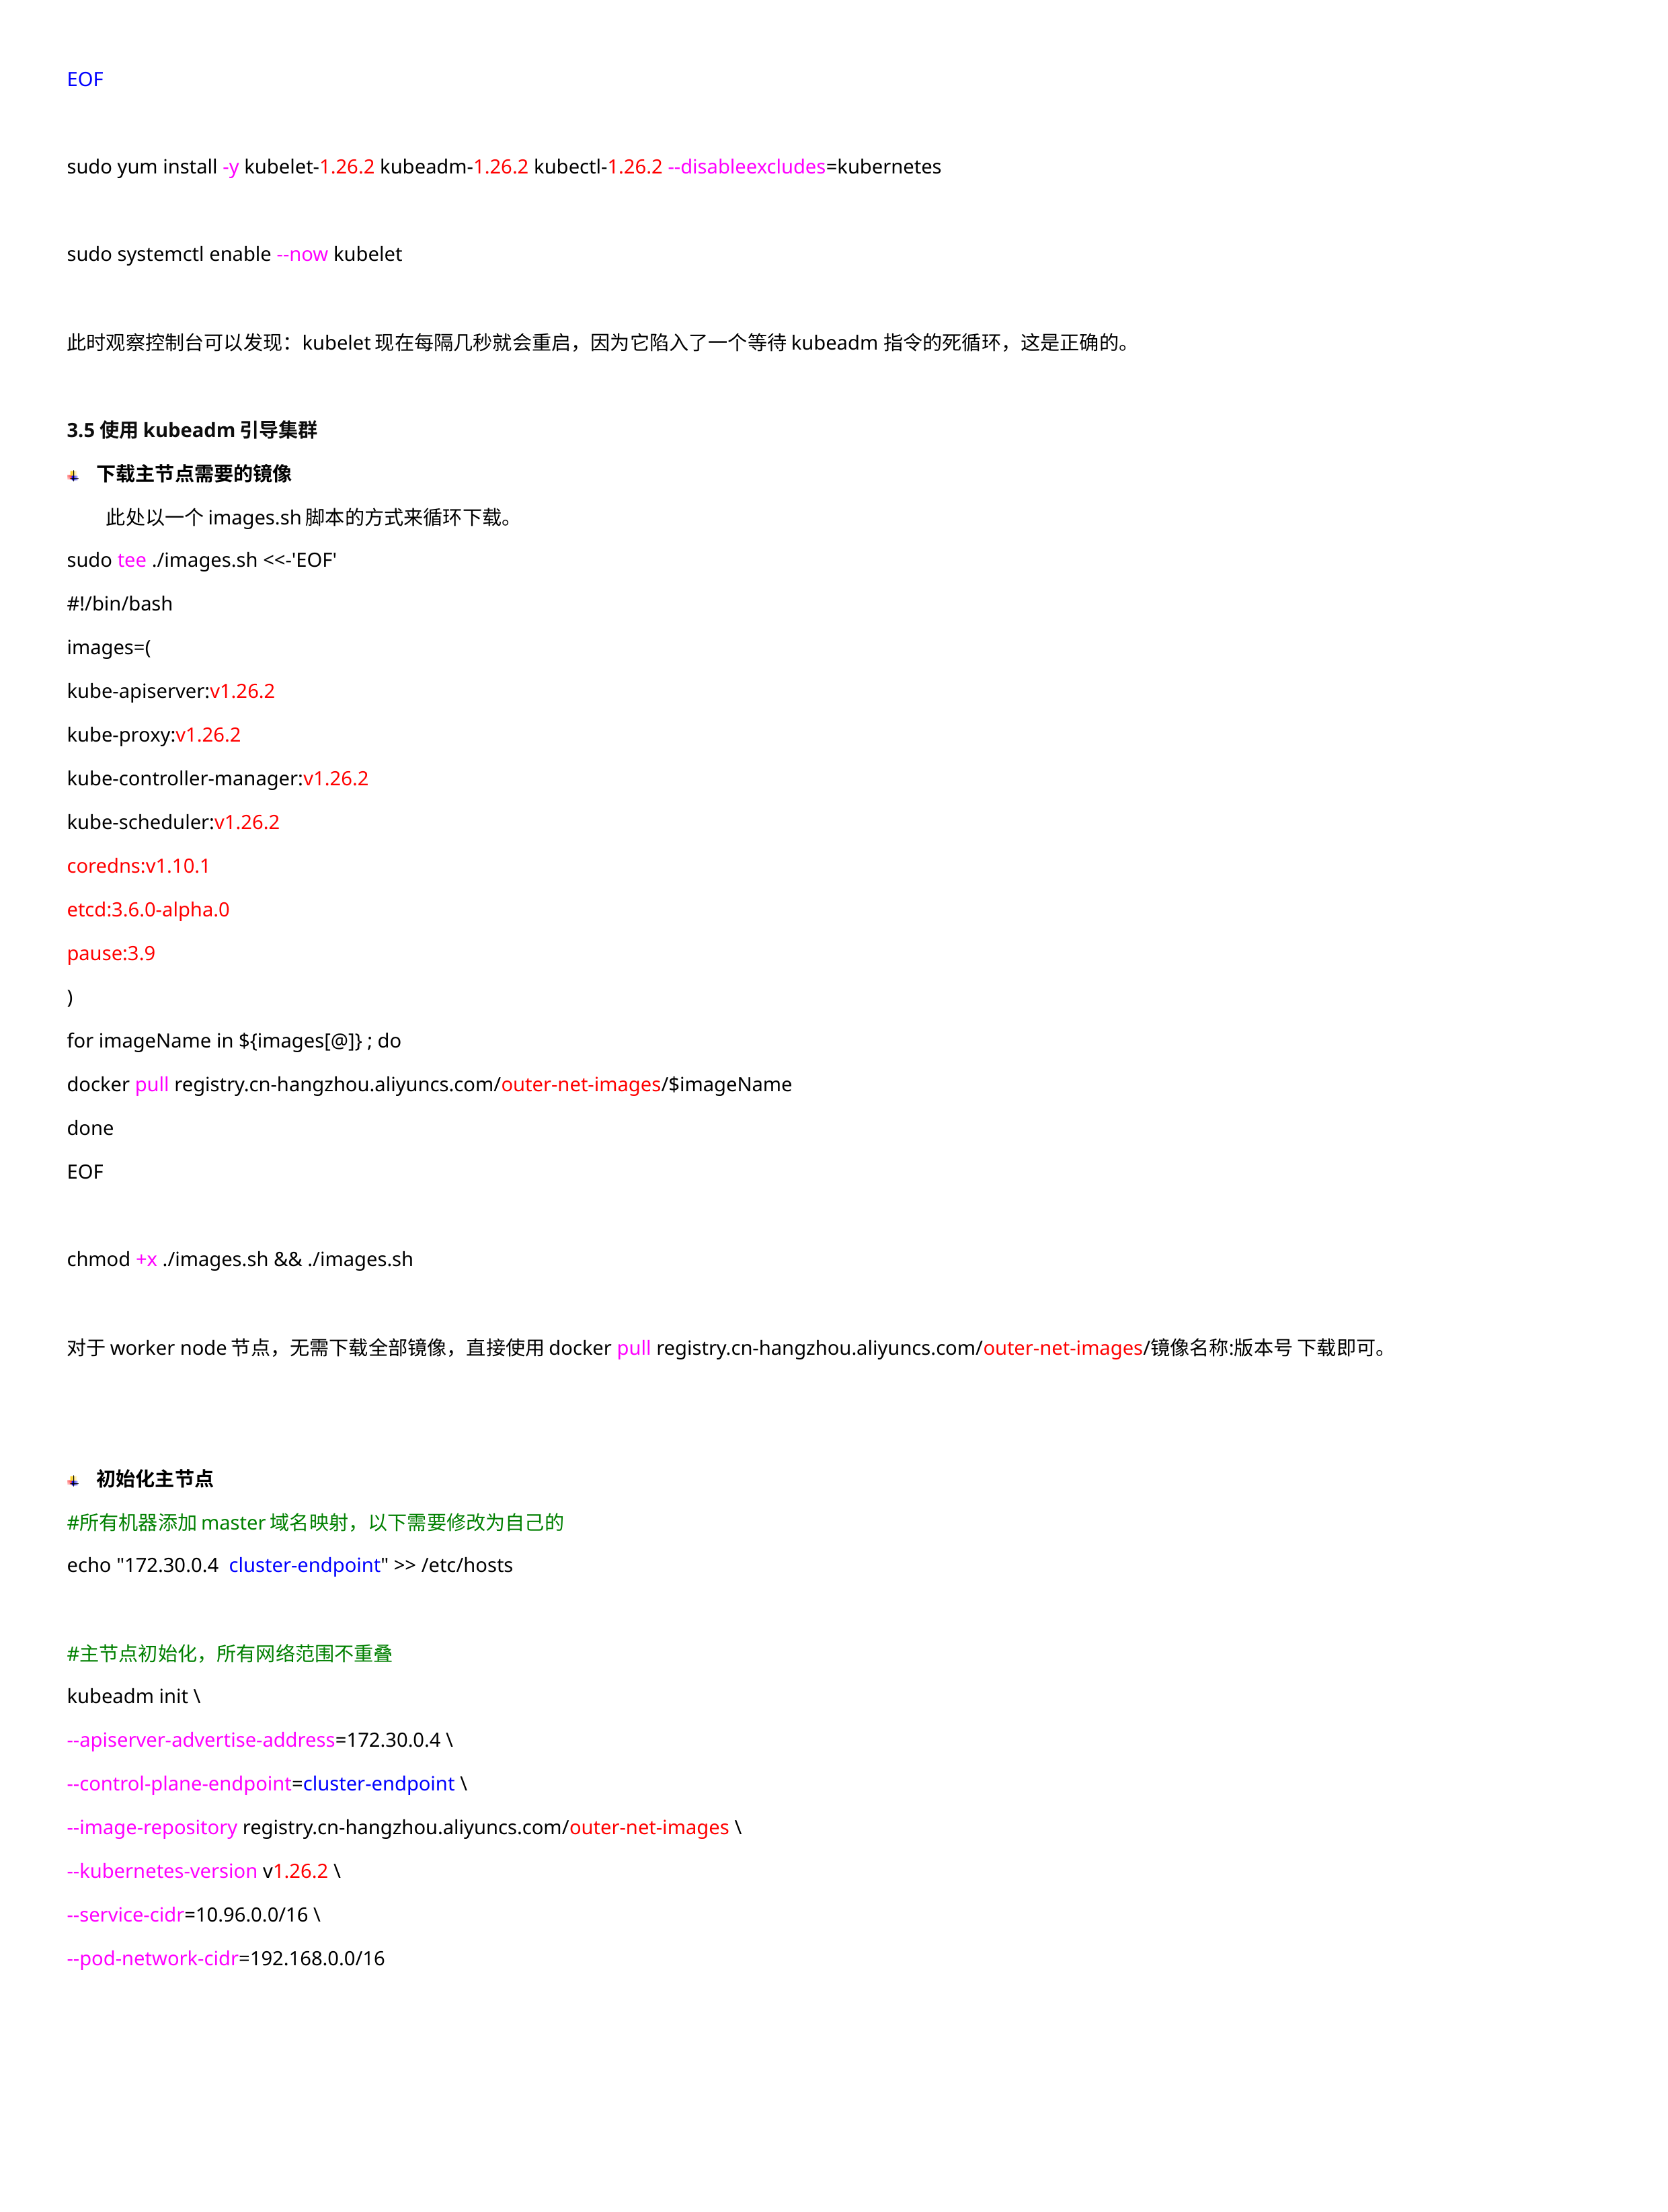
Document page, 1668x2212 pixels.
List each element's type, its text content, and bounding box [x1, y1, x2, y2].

text 此处以一个images.sh脚本的方式来循环下载。 [67, 494, 1617, 538]
text kube-proxy:v1.26.2 [67, 713, 1617, 756]
text 3.5 使用kubeadm引导集群 [67, 407, 1617, 450]
text EOF [67, 1150, 1617, 1193]
text pause:3.9 [67, 931, 1617, 975]
text kube-controller-manager:v1.26.2 [67, 756, 1617, 800]
text docker pull registry.cn-hangzhou.aliyuncs.com/outer-net-images/$imageName [67, 1062, 1617, 1106]
text ) [67, 975, 1617, 1019]
text 初始化主节点 [67, 1456, 1617, 1499]
text for imageName in ${images[@]} ; do [67, 1019, 1617, 1062]
picture [67, 1474, 79, 1487]
text sudo tee ./images.sh <<-'EOF' [67, 538, 1617, 582]
text sudo yum install -y kubelet-1.26.2 kubeadm-1.26.2 kubectl-1.26.2 --disableexcludes=kubernetes [67, 145, 1617, 188]
text #!/bin/bash [67, 582, 1617, 625]
text images=( [67, 625, 1617, 669]
text coredns:v1.10.1 [67, 844, 1617, 887]
text --service-cidr=10.96.0.0/16 \ [67, 1893, 1617, 1936]
text kube-apiserver:v1.26.2 [67, 669, 1617, 713]
text #主节点初始化，所有网络范围不重叠 [67, 1630, 1617, 1674]
picture [67, 469, 79, 481]
text chmod +x ./images.sh && ./images.sh [67, 1237, 1617, 1281]
text EOF [67, 57, 1617, 101]
text etcd:3.6.0-alpha.0 [67, 887, 1617, 931]
text echo "172.30.0.4 cluster-endpoint" >> /etc/hosts [67, 1543, 1617, 1587]
text kube-scheduler:v1.26.2 [67, 800, 1617, 844]
text --pod-network-cidr=192.168.0.0/16 [67, 1936, 1617, 1980]
text 下载主节点需要的镜像 [67, 450, 1617, 494]
text --image-repository registry.cn-hangzhou.aliyuncs.com/outer-net-images \ [67, 1805, 1617, 1849]
text --control-plane-endpoint=cluster-endpoint \ [67, 1762, 1617, 1805]
text 此时观察控制台可以发现：kubelet现在每隔几秒就会重启，因为它陷入了一个等待 kubeadm 指令的死循环，这是正确的。 [67, 319, 1617, 363]
text --kubernetes-version v1.26.2 \ [67, 1849, 1617, 1893]
text sudo systemctl enable --now kubelet [67, 232, 1617, 276]
text kubeadm init \ [67, 1674, 1617, 1718]
text #所有机器添加master域名映射，以下需要修改为自己的 [67, 1499, 1617, 1543]
text --apiserver-advertise-address=172.30.0.4 \ [67, 1718, 1617, 1762]
text 对于worker node节点，无需下载全部镜像，直接使用docker pull registry.cn-hangzhou.aliyuncs.com/outer-net-images/镜像名称:版本号 下载即可。 [67, 1325, 1617, 1368]
text done [67, 1106, 1617, 1150]
